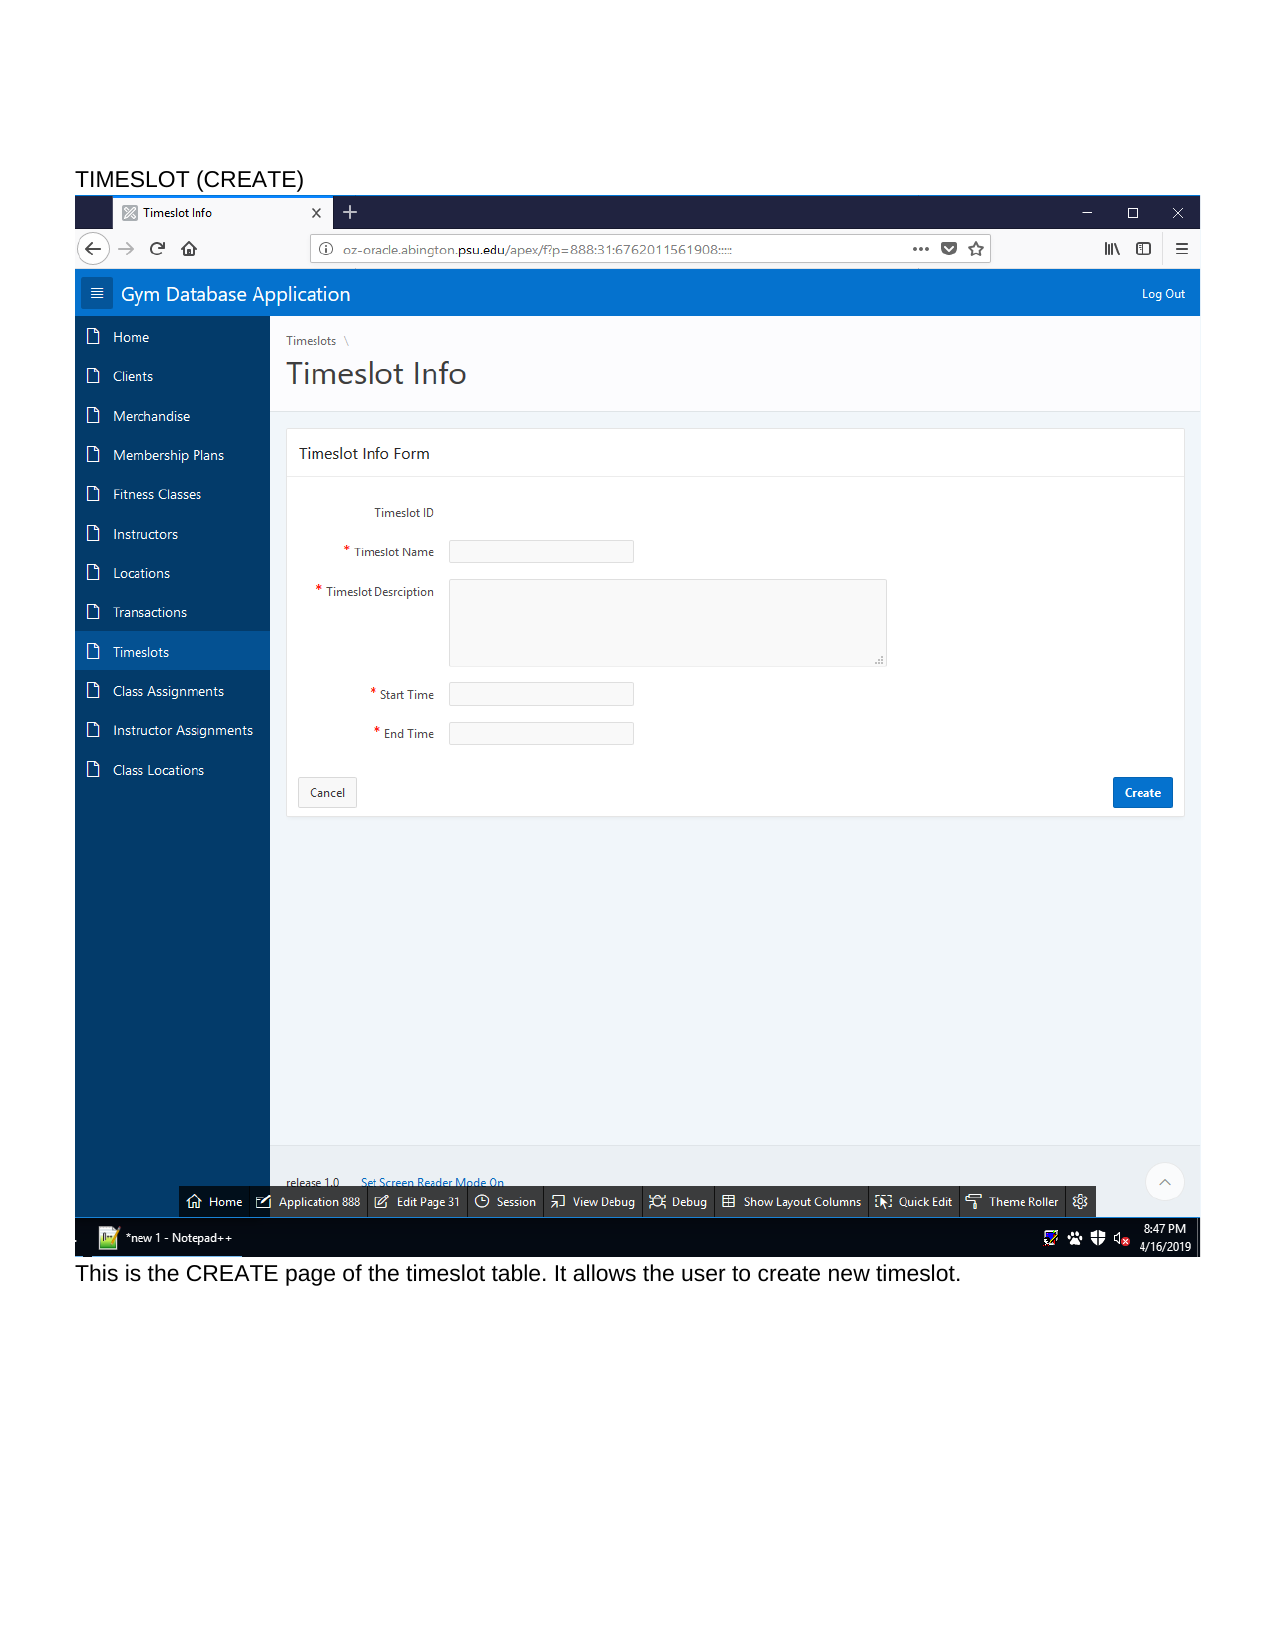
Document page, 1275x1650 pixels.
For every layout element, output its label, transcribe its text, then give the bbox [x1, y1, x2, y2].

picture [75, 195, 1200, 1257]
text TIMESLOT (CREATE) [75, 166, 1200, 192]
text This is the CREATE page of the timeslot table. It allows the user to create new timeslot. [75, 1260, 1200, 1286]
